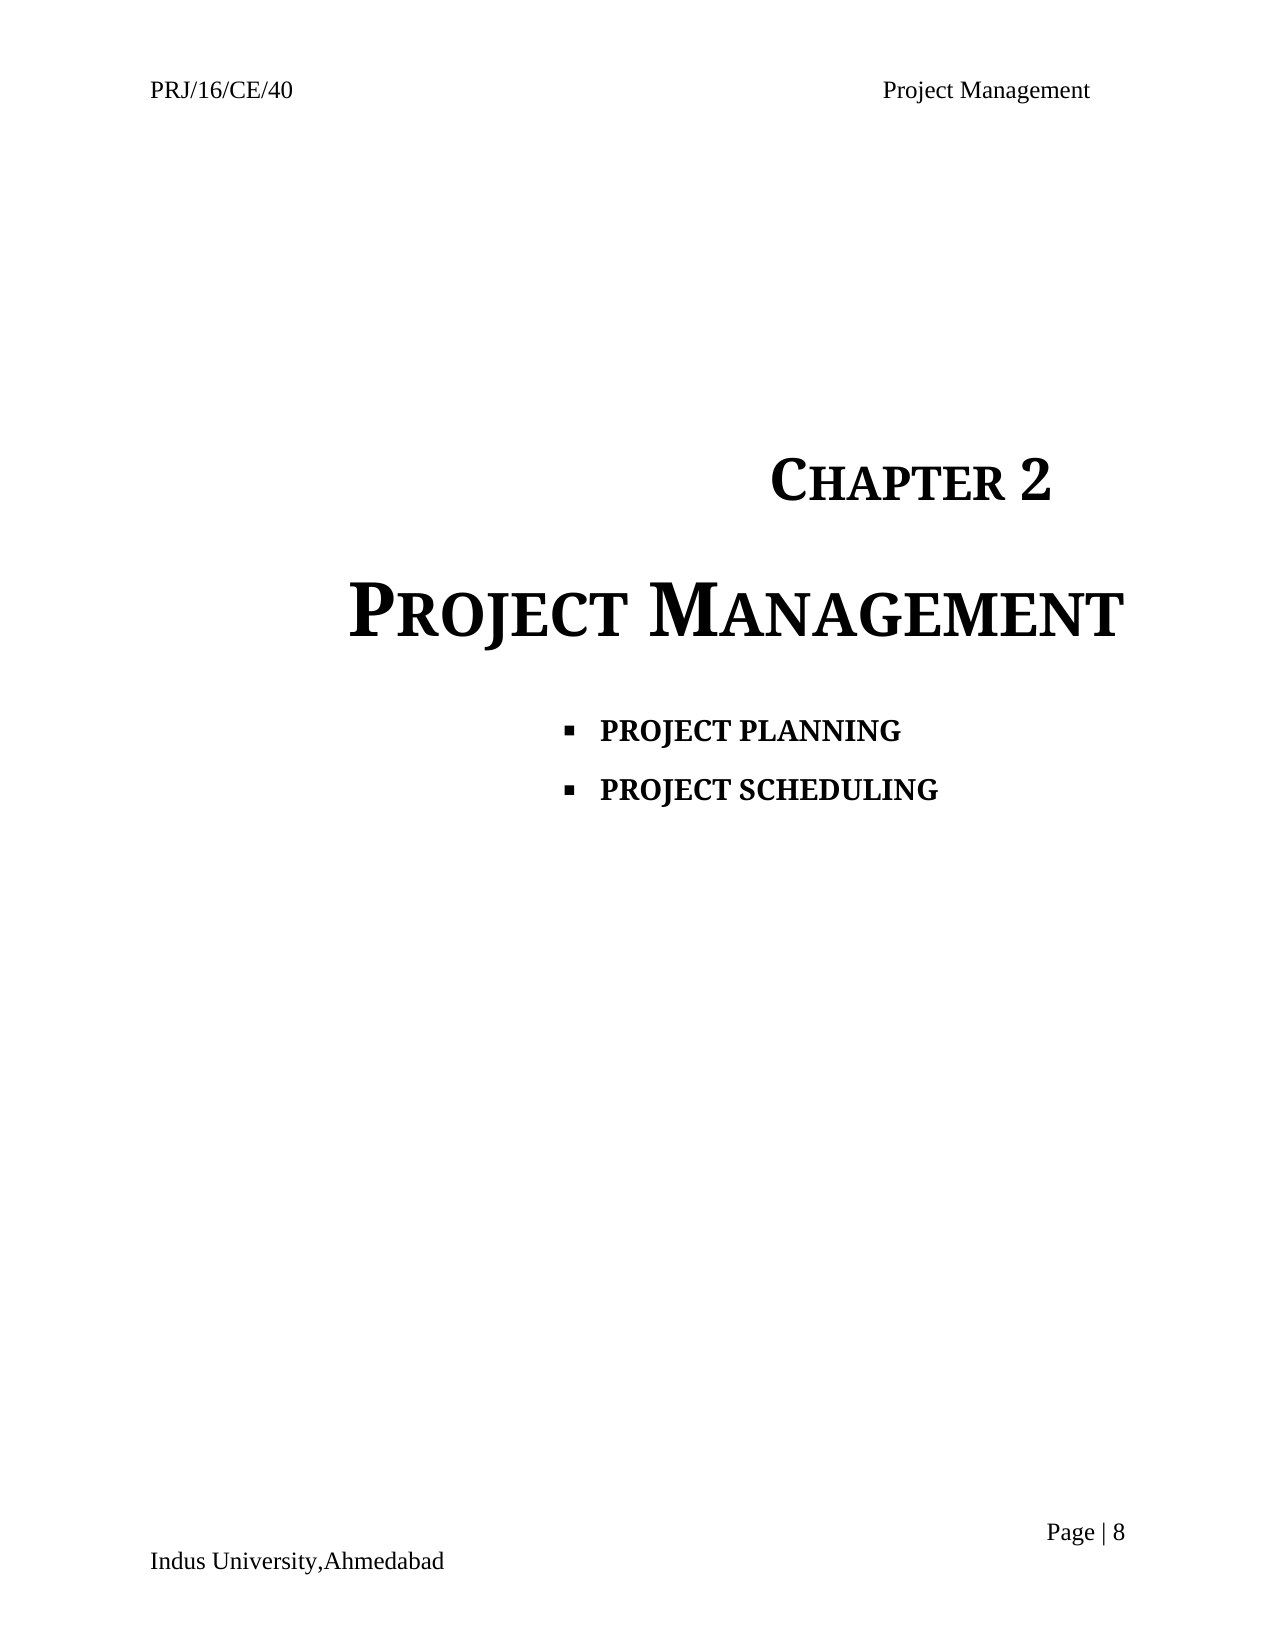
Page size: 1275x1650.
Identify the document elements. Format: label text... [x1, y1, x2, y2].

text Project Management [150, 557, 1125, 659]
list PROJECT PLANNING [562, 710, 1125, 749]
list PROJECT SCHEDULING [562, 769, 1125, 809]
text Chapter 2 [150, 437, 1125, 517]
